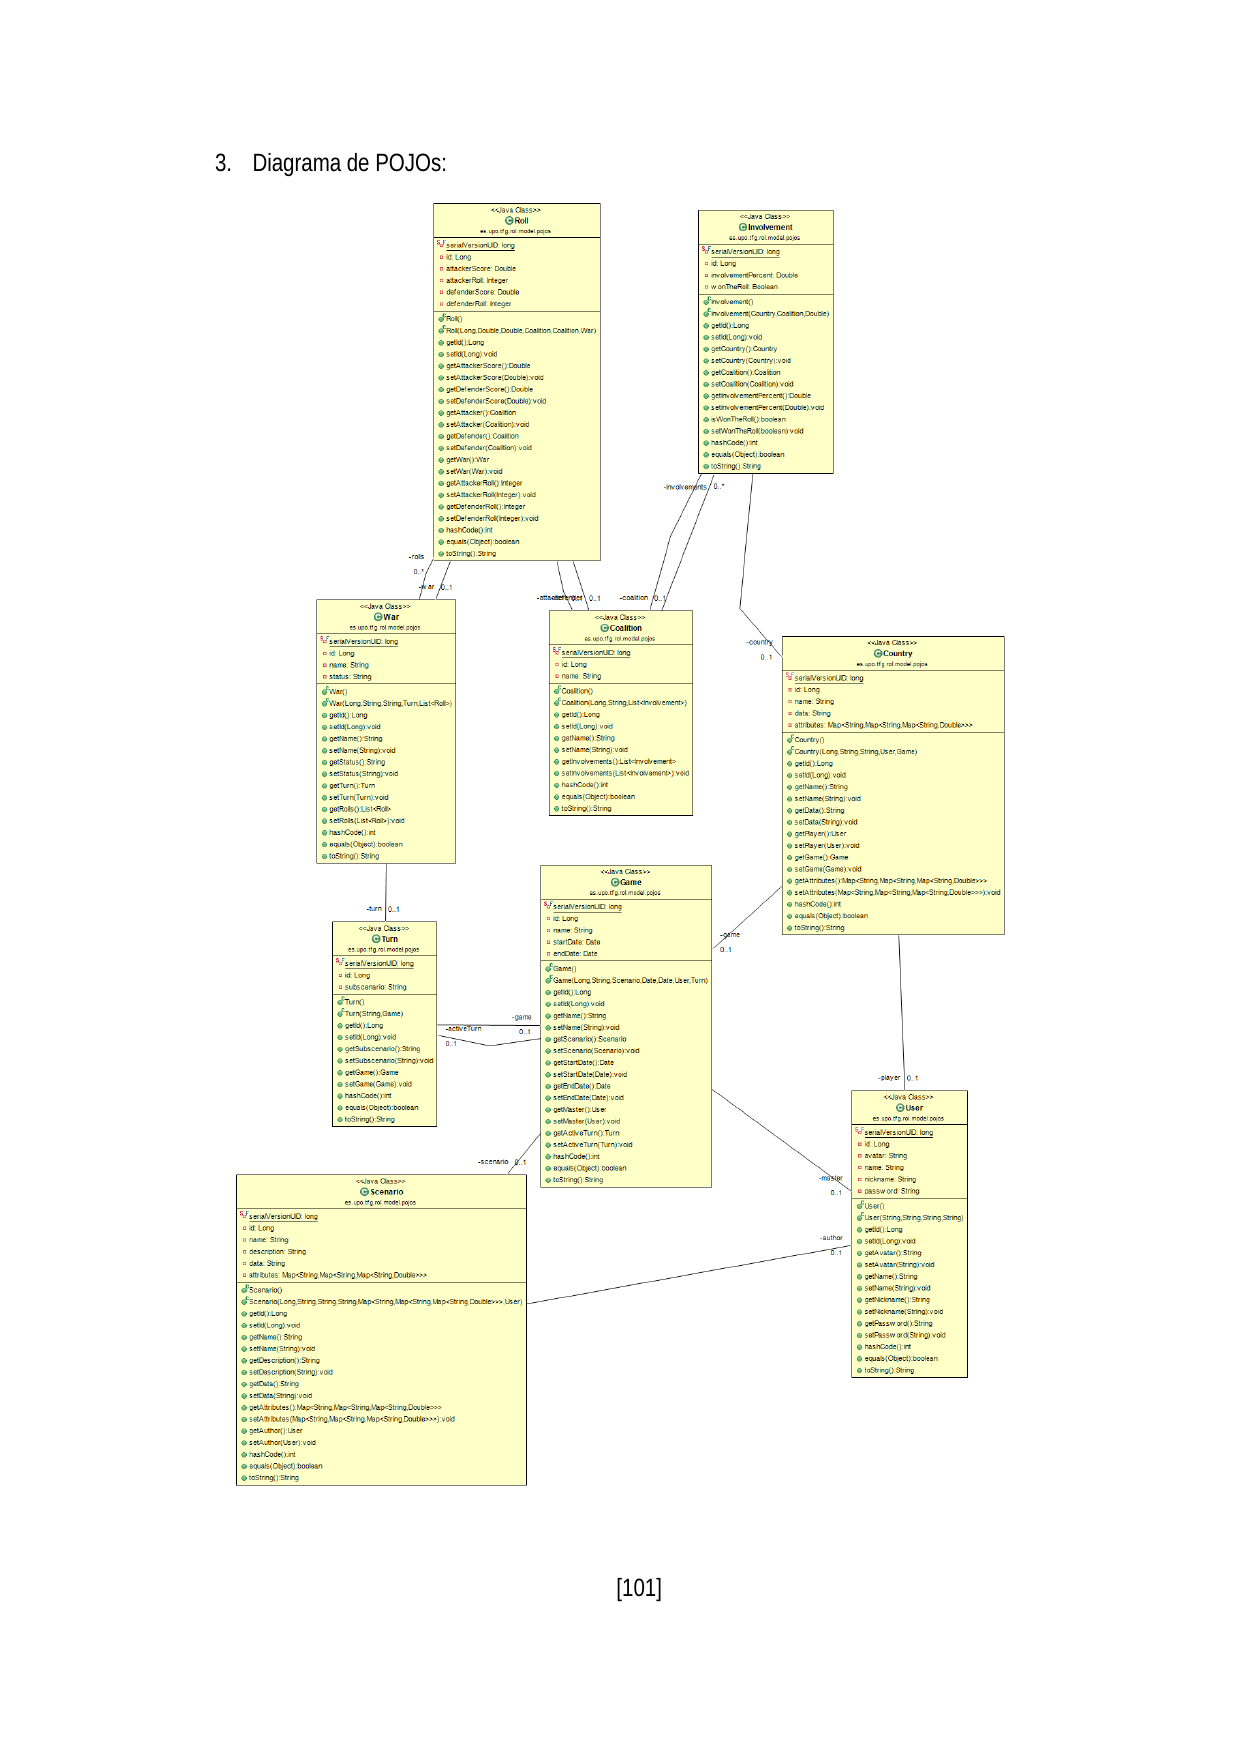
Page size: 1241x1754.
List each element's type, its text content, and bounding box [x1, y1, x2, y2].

list Diagrama de POJOs: [215, 148, 1063, 176]
picture [234, 201, 1006, 1487]
